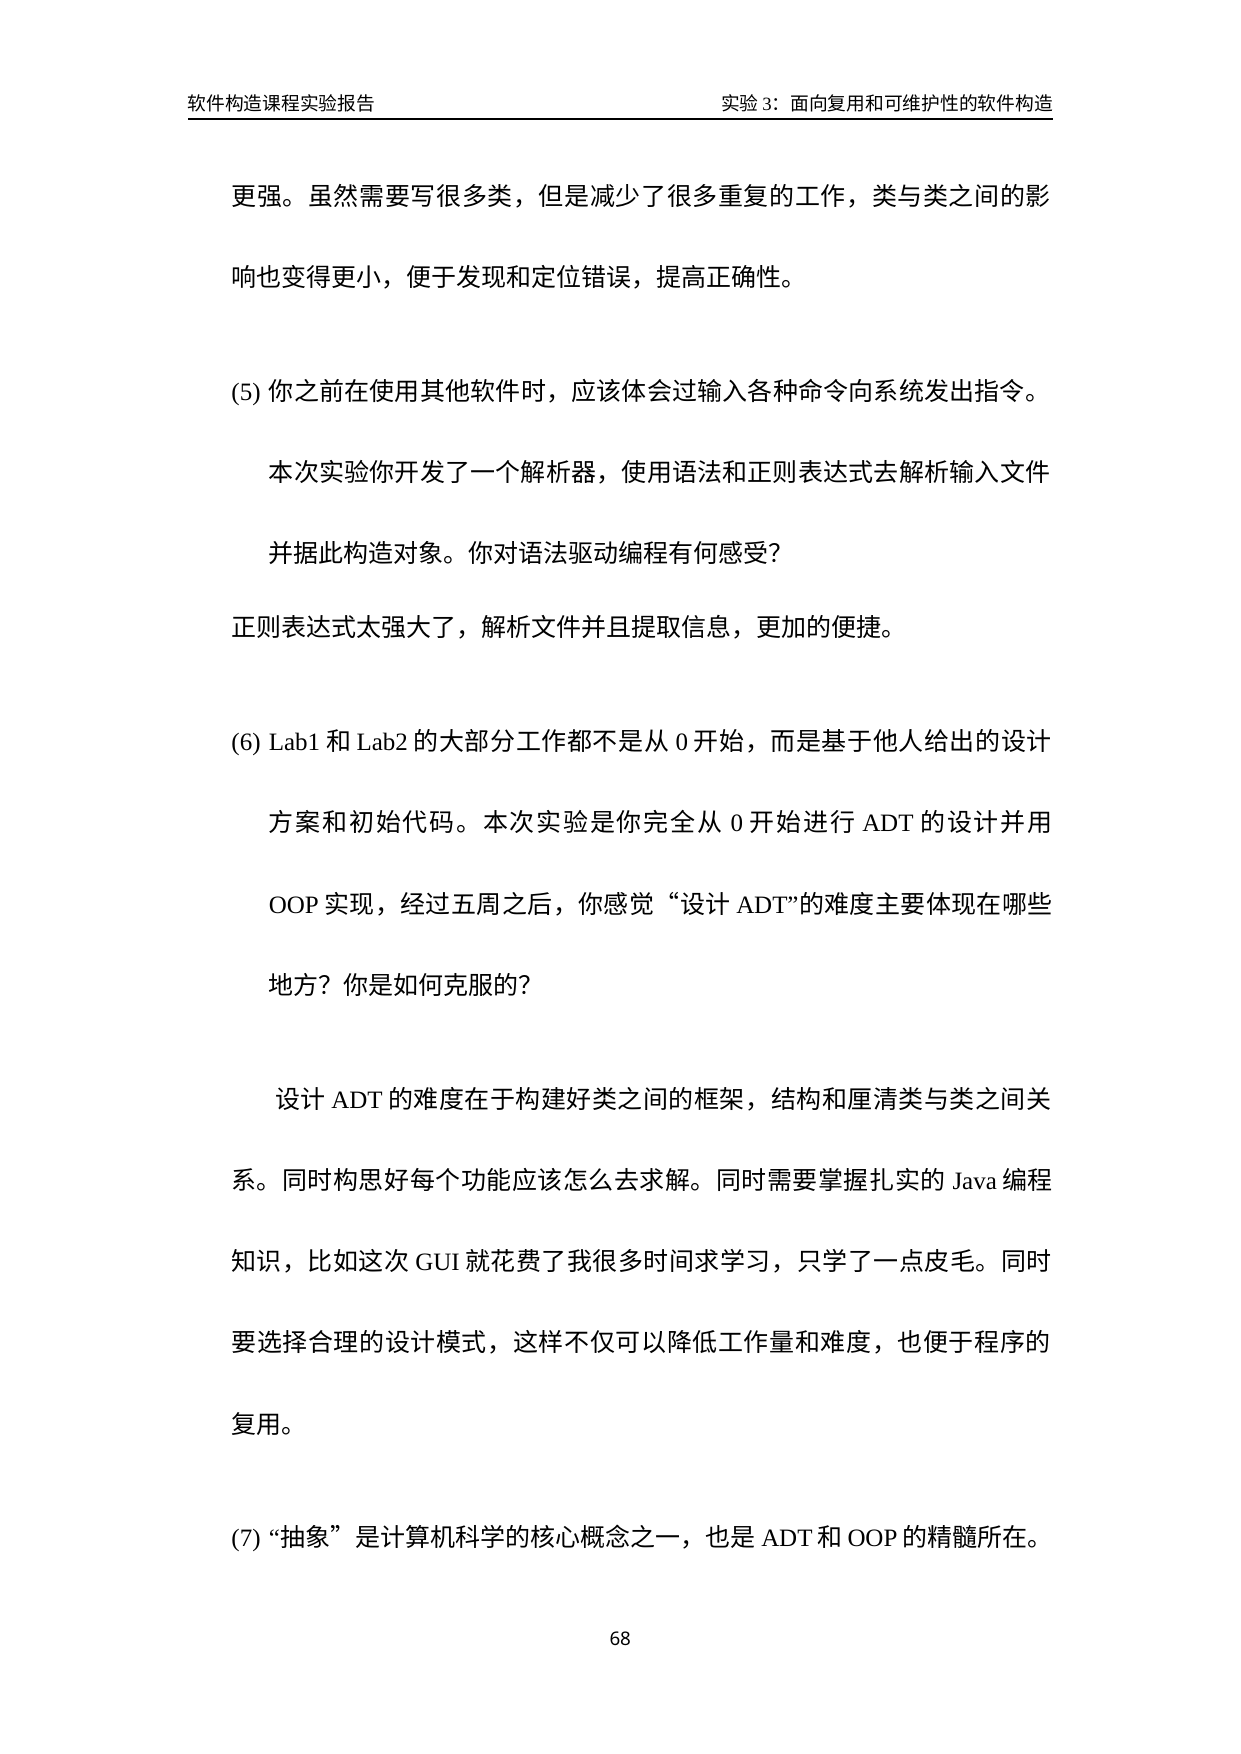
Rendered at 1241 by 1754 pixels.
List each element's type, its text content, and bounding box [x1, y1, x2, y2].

text 设计ADT的难度在于构建好类之间的框架，结构和厘清类与类之间关系。同时构思好每个功能应该怎么去求解。同时需要掌握扎实的Java编程知识，比如这次GUI就花费了我很多时间求学习，只学了一点皮毛。同时要选择合理的设计模式，这样不仅可以降低工作量和难度，也便于程序的复用。 [231, 1065, 1053, 1455]
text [231, 162, 1053, 308]
list Lab1和Lab2的大部分工作都不是从0开始，而是基于他人给出的设计方案和初始代码。本次实验是你完全从0开始进行ADT的设计并用OOP实现，经过五周之后，你感觉“设计ADT”的难度主要体现在哪些地方？你是如何克服的？ [231, 707, 1053, 1016]
list 你之前在使用其他软件时，应该体会过输入各种命令向系统发出指令。本次实验你开发了一个解析器，使用语法和正则表达式去解析输入文件并据此构造对象。你对语法驱动编程有何感受？ [231, 357, 1053, 584]
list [231, 1503, 1053, 1568]
text 正则表达式太强大了，解析文件并且提取信息，更加的便捷。 [187, 593, 1053, 658]
